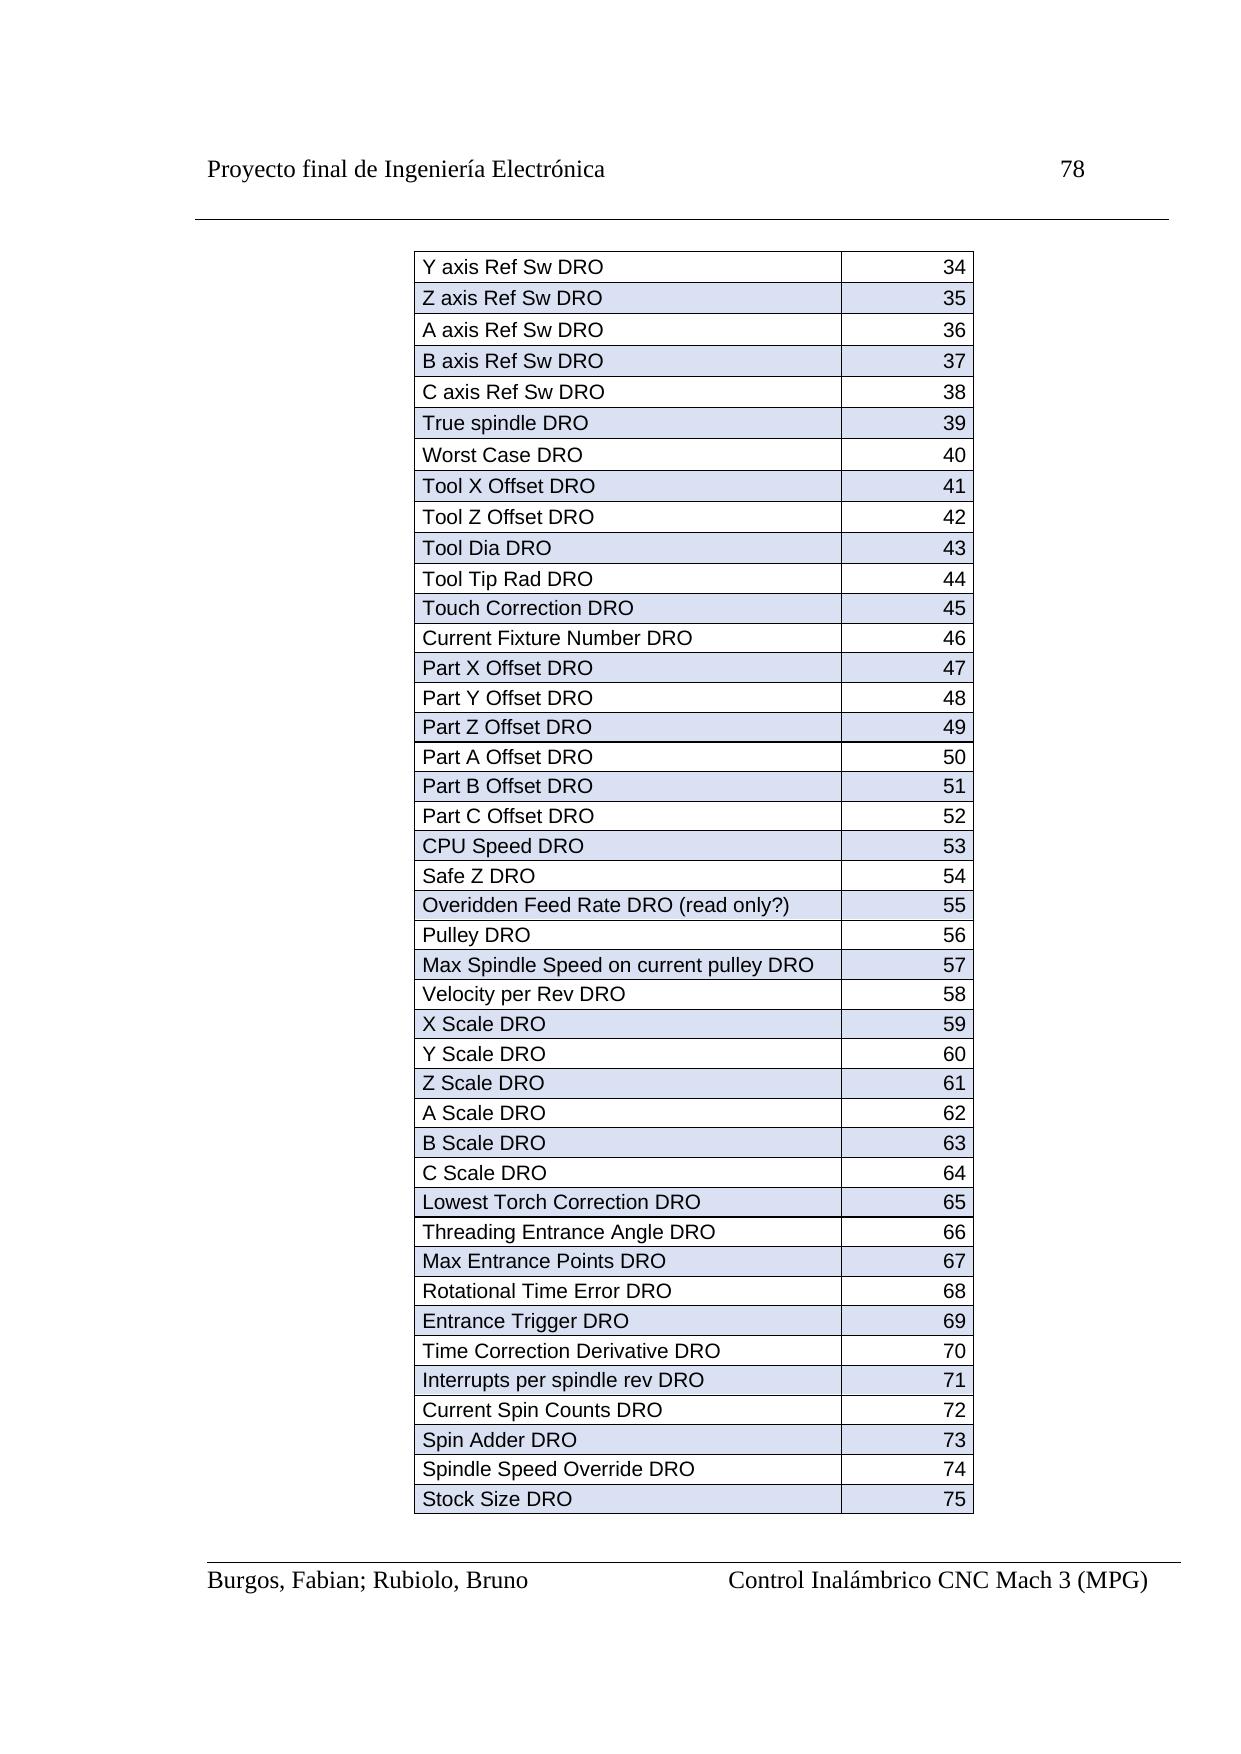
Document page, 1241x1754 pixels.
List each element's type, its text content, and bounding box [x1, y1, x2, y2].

table_cell CPU Speed DRO [415, 831, 841, 860]
table_cell Overidden Feed Rate DRO (read only?) [415, 891, 841, 919]
table_cell 59 [842, 1010, 973, 1038]
table_cell Max Spindle Speed on current pulley DRO [415, 950, 841, 979]
table_cell 43 [842, 533, 973, 563]
table_cell 71 [842, 1366, 973, 1394]
table_cell 37 [842, 346, 973, 376]
table_cell 75 [842, 1485, 973, 1513]
table_cell Part Y Offset DRO [415, 683, 841, 712]
table_cell Part B Offset DRO [415, 772, 841, 801]
table_cell Tool Z Offset DRO [415, 502, 841, 532]
table_cell Part A Offset DRO [415, 743, 841, 771]
table_cell 44 [842, 564, 973, 593]
table_cell 49 [842, 713, 973, 741]
table_cell 70 [842, 1336, 973, 1365]
table_cell Pulley DRO [415, 921, 841, 949]
table_cell 56 [842, 921, 973, 949]
table_cell A axis Ref Sw DRO [415, 314, 841, 344]
table_cell B Scale DRO [415, 1128, 841, 1157]
table_cell Tool X Offset DRO [415, 471, 841, 501]
table_cell Max Entrance Points DRO [415, 1247, 841, 1276]
table_cell 67 [842, 1247, 973, 1276]
table_cell Z Scale DRO [415, 1069, 841, 1098]
table_cell 61 [842, 1069, 973, 1098]
table_cell Y axis Ref Sw DRO [415, 252, 841, 282]
table_cell Worst Case DRO [415, 439, 841, 469]
table_cell C Scale DRO [415, 1158, 841, 1187]
table_cell Current Spin Counts DRO [415, 1396, 841, 1424]
table_cell Part X Offset DRO [415, 653, 841, 682]
table_cell Touch Correction DRO [415, 594, 841, 623]
table_cell 39 [842, 408, 973, 438]
table_cell 48 [842, 683, 973, 712]
table_cell Rotational Time Error DRO [415, 1277, 841, 1305]
table_cell 64 [842, 1158, 973, 1187]
table_cell 72 [842, 1396, 973, 1424]
table_cell Velocity per Rev DRO [415, 980, 841, 1008]
table_cell 38 [842, 377, 973, 407]
table_cell Spindle Speed Override DRO [415, 1455, 841, 1483]
table_cell X Scale DRO [415, 1010, 841, 1038]
table_cell 74 [842, 1455, 973, 1483]
table_cell 51 [842, 772, 973, 801]
table_cell Part C Offset DRO [415, 802, 841, 830]
table_cell Stock Size DRO [415, 1485, 841, 1513]
table_cell 34 [842, 252, 973, 282]
table_cell 69 [842, 1306, 973, 1335]
table_cell 46 [842, 624, 973, 652]
table_cell 41 [842, 471, 973, 501]
table_cell Threading Entrance Angle DRO [415, 1218, 841, 1246]
table_cell 73 [842, 1425, 973, 1454]
table_cell Entrance Trigger DRO [415, 1306, 841, 1335]
table_cell True spindle DRO [415, 408, 841, 438]
table_cell Tool Tip Rad DRO [415, 564, 841, 593]
table_cell Current Fixture Number DRO [415, 624, 841, 652]
table_cell Lowest Torch Correction DRO [415, 1188, 841, 1216]
table_cell Time Correction Derivative DRO [415, 1336, 841, 1365]
table_cell 55 [842, 891, 973, 919]
table_cell 42 [842, 502, 973, 532]
table_cell Part Z Offset DRO [415, 713, 841, 741]
table_cell 47 [842, 653, 973, 682]
table_cell 57 [842, 950, 973, 979]
table_cell 53 [842, 831, 973, 860]
table_cell 66 [842, 1218, 973, 1246]
table_cell Safe Z DRO [415, 861, 841, 890]
table_cell Y Scale DRO [415, 1039, 841, 1068]
table_cell 45 [842, 594, 973, 623]
table_cell 35 [842, 283, 973, 313]
table_cell C axis Ref Sw DRO [415, 377, 841, 407]
table_cell 68 [842, 1277, 973, 1305]
table_cell 63 [842, 1128, 973, 1157]
table_cell Interrupts per spindle rev DRO [415, 1366, 841, 1394]
table_cell 58 [842, 980, 973, 1008]
table_cell 54 [842, 861, 973, 890]
table_cell 62 [842, 1099, 973, 1127]
table_cell Tool Dia DRO [415, 533, 841, 563]
table_cell 52 [842, 802, 973, 830]
table_cell 60 [842, 1039, 973, 1068]
table_cell 65 [842, 1188, 973, 1216]
table_cell Spin Adder DRO [415, 1425, 841, 1454]
table_cell 40 [842, 439, 973, 469]
table_cell B axis Ref Sw DRO [415, 346, 841, 376]
table_cell Z axis Ref Sw DRO [415, 283, 841, 313]
table_cell A Scale DRO [415, 1099, 841, 1127]
table_cell 36 [842, 314, 973, 344]
table_cell 50 [842, 743, 973, 771]
